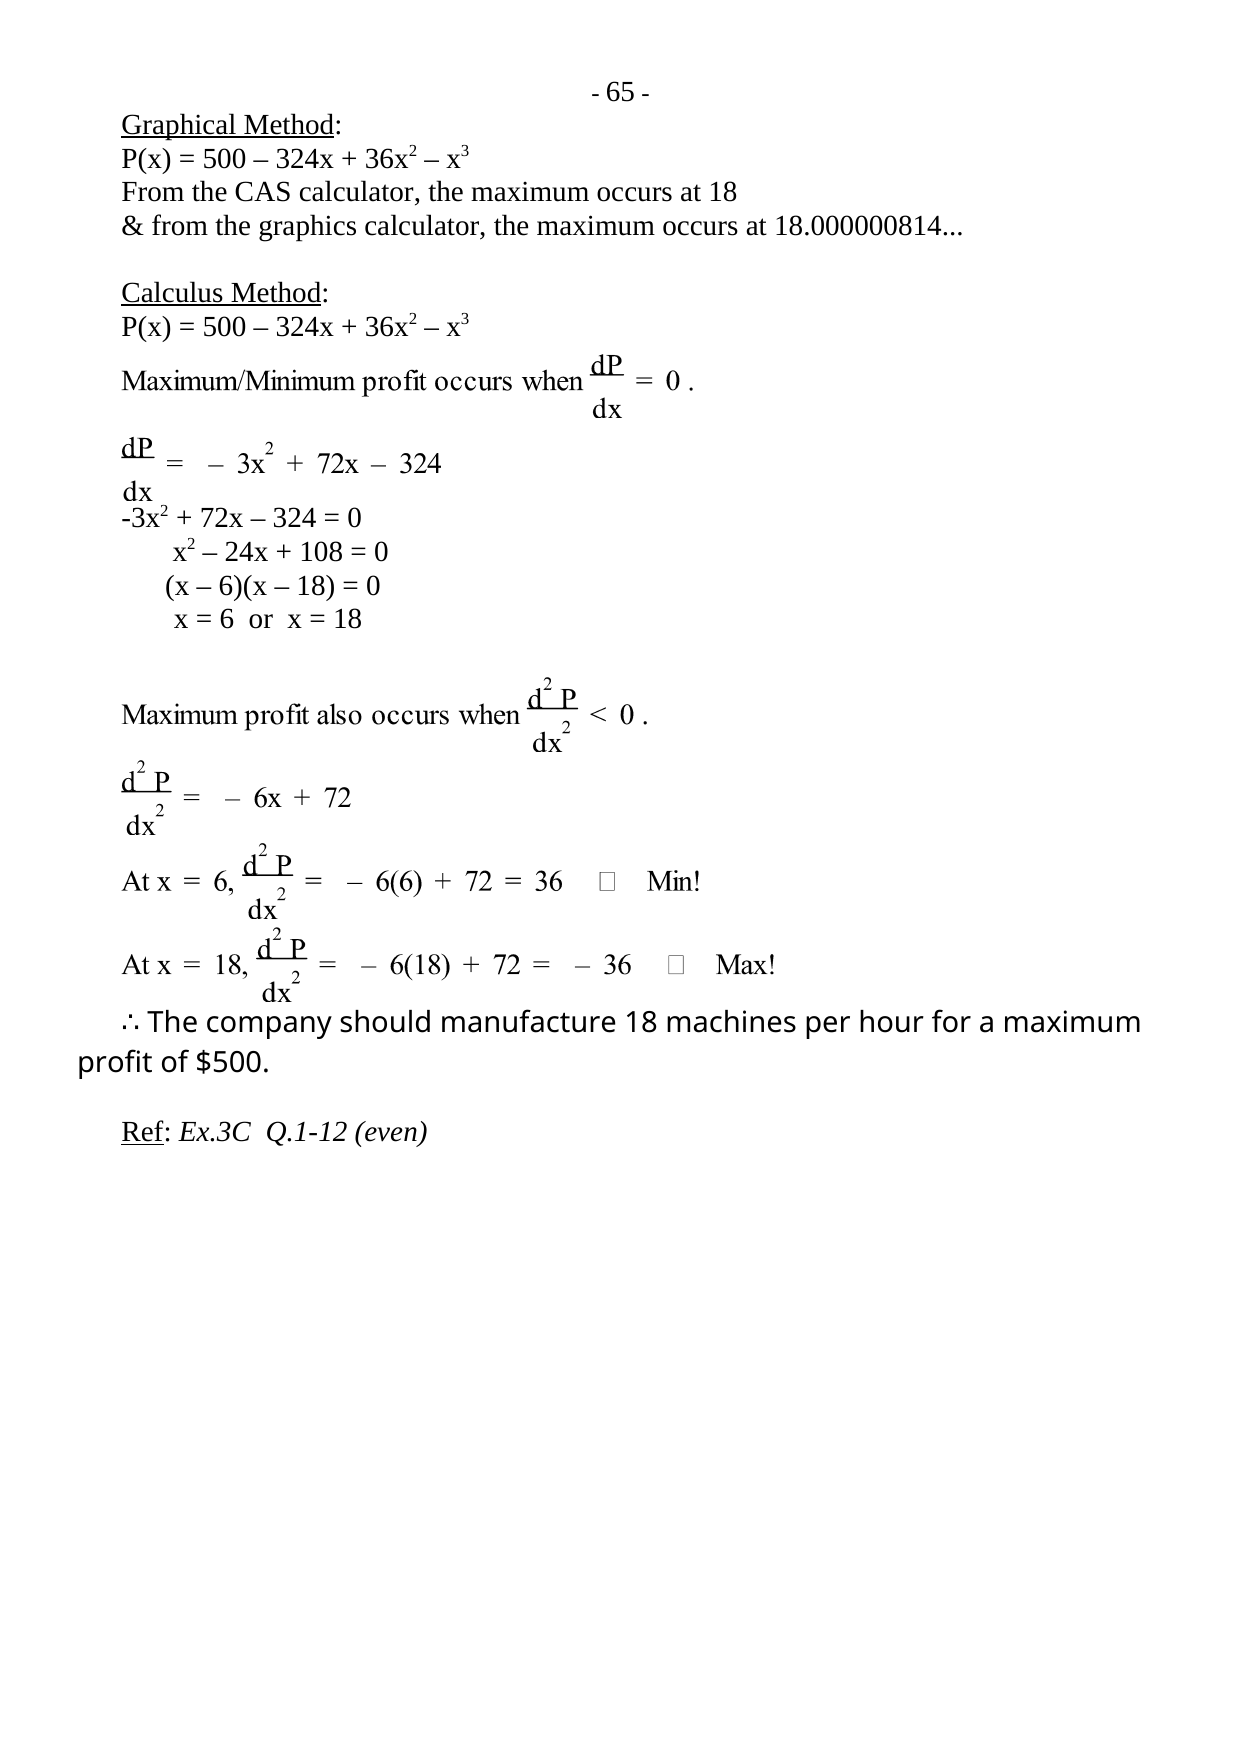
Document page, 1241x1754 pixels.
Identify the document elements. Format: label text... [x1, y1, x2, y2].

text P(x) = 500 – 324x + 36x2 – x3 [77, 141, 1163, 174]
text (x – 6)(x – 18) = 0 [77, 568, 1163, 601]
text x2 – 24x + 108 = 0 [77, 534, 1163, 568]
text From the CAS calculator, the maximum occurs at 18 [77, 174, 1163, 208]
picture [121, 668, 784, 1002]
text & from the graphics calculator, the maximum occurs at 18.000000814... [77, 208, 1163, 242]
text Graphical Method: [121, 107, 1163, 141]
text P(x) = 500 – 324x + 36x2 – x3 [77, 309, 1163, 342]
picture [121, 342, 703, 501]
text Calculus Method: [77, 275, 1163, 309]
text Ref: Ex.3C Q.1-12 (even) [121, 1114, 1163, 1148]
text ∴ The company should manufacture 18 machines per hour for a maximum profit of $500. [77, 1002, 1184, 1081]
text -3x2 + 72x – 324 = 0 [77, 501, 1163, 534]
text x = 6 or x = 18 [77, 601, 1163, 635]
